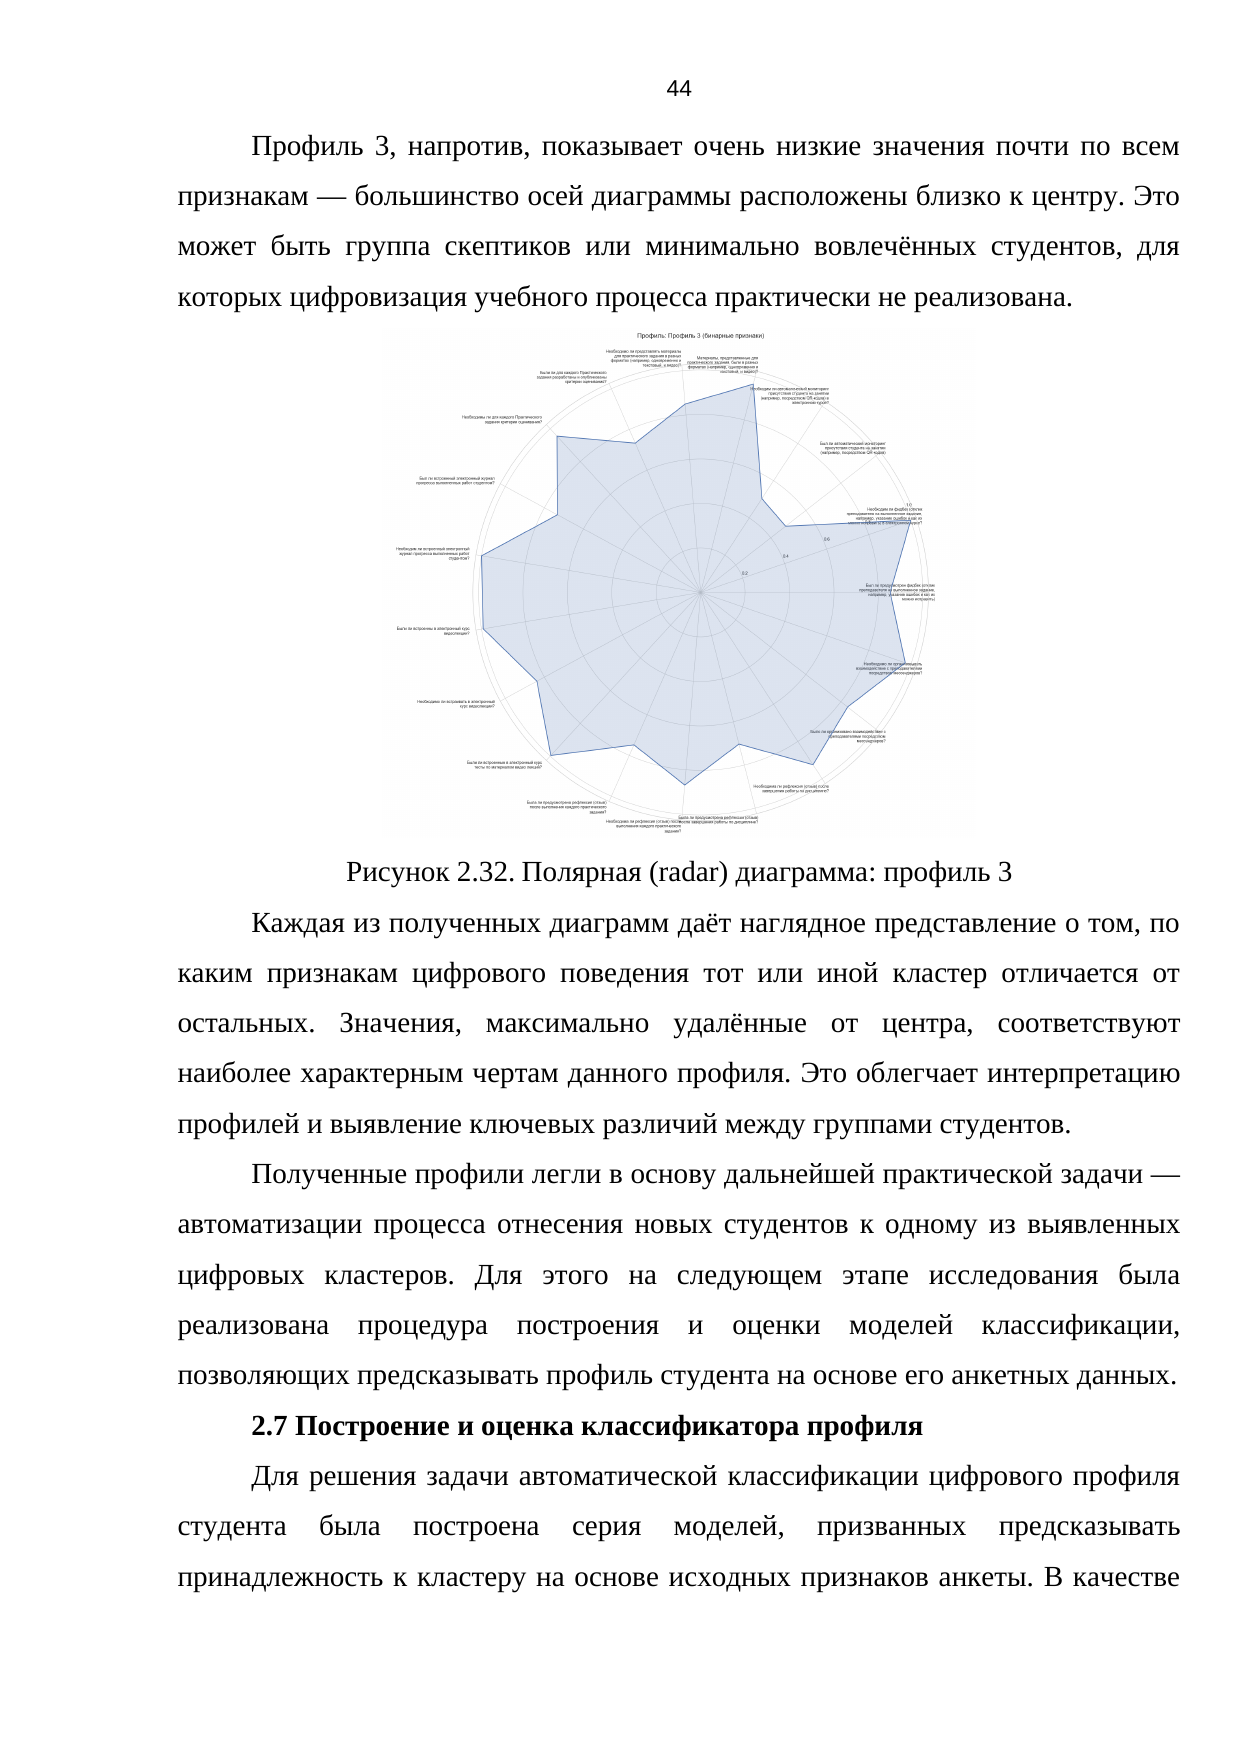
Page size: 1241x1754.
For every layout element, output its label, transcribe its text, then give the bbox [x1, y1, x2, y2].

text Полученные профили легли в основу дальнейшей практической задачи — автоматизации процесса отнесения новых студентов к одному из выявленных цифровых кластеров. Для этого на следующем этапе исследования была реализована процедура построения и оценки моделей классификации, позволяющих предсказывать профиль студента на основе его анкетных данных. [177, 1156, 1181, 1391]
subtitle 2.7 Построение и оценка классификатора профиля [177, 1408, 1181, 1441]
text Каждая из полученных диаграмм даёт наглядное представление о том, по каким признакам цифрового поведения тот или иной кластер отличается от остальных. Значения, максимально удалённые от центра, соответствуют наиболее характерным чертам данного профиля. Это облегчает интерпретацию профилей и выявление ключевых различий между группами студентов. [177, 905, 1181, 1139]
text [177, 1458, 1181, 1592]
picture [382, 328, 976, 838]
text Профиль 3, напротив, показывает очень низкие значения почти по всем признакам — большинство осей диаграммы расположены близко к центру. Это может быть группа скептиков или минимально вовлечённых студентов, для которых цифровизация учебного процесса практически не реализована. [177, 128, 1181, 312]
text Рисунок 2.32. Полярная (radar) диаграмма: профиль 3 [177, 854, 1181, 888]
